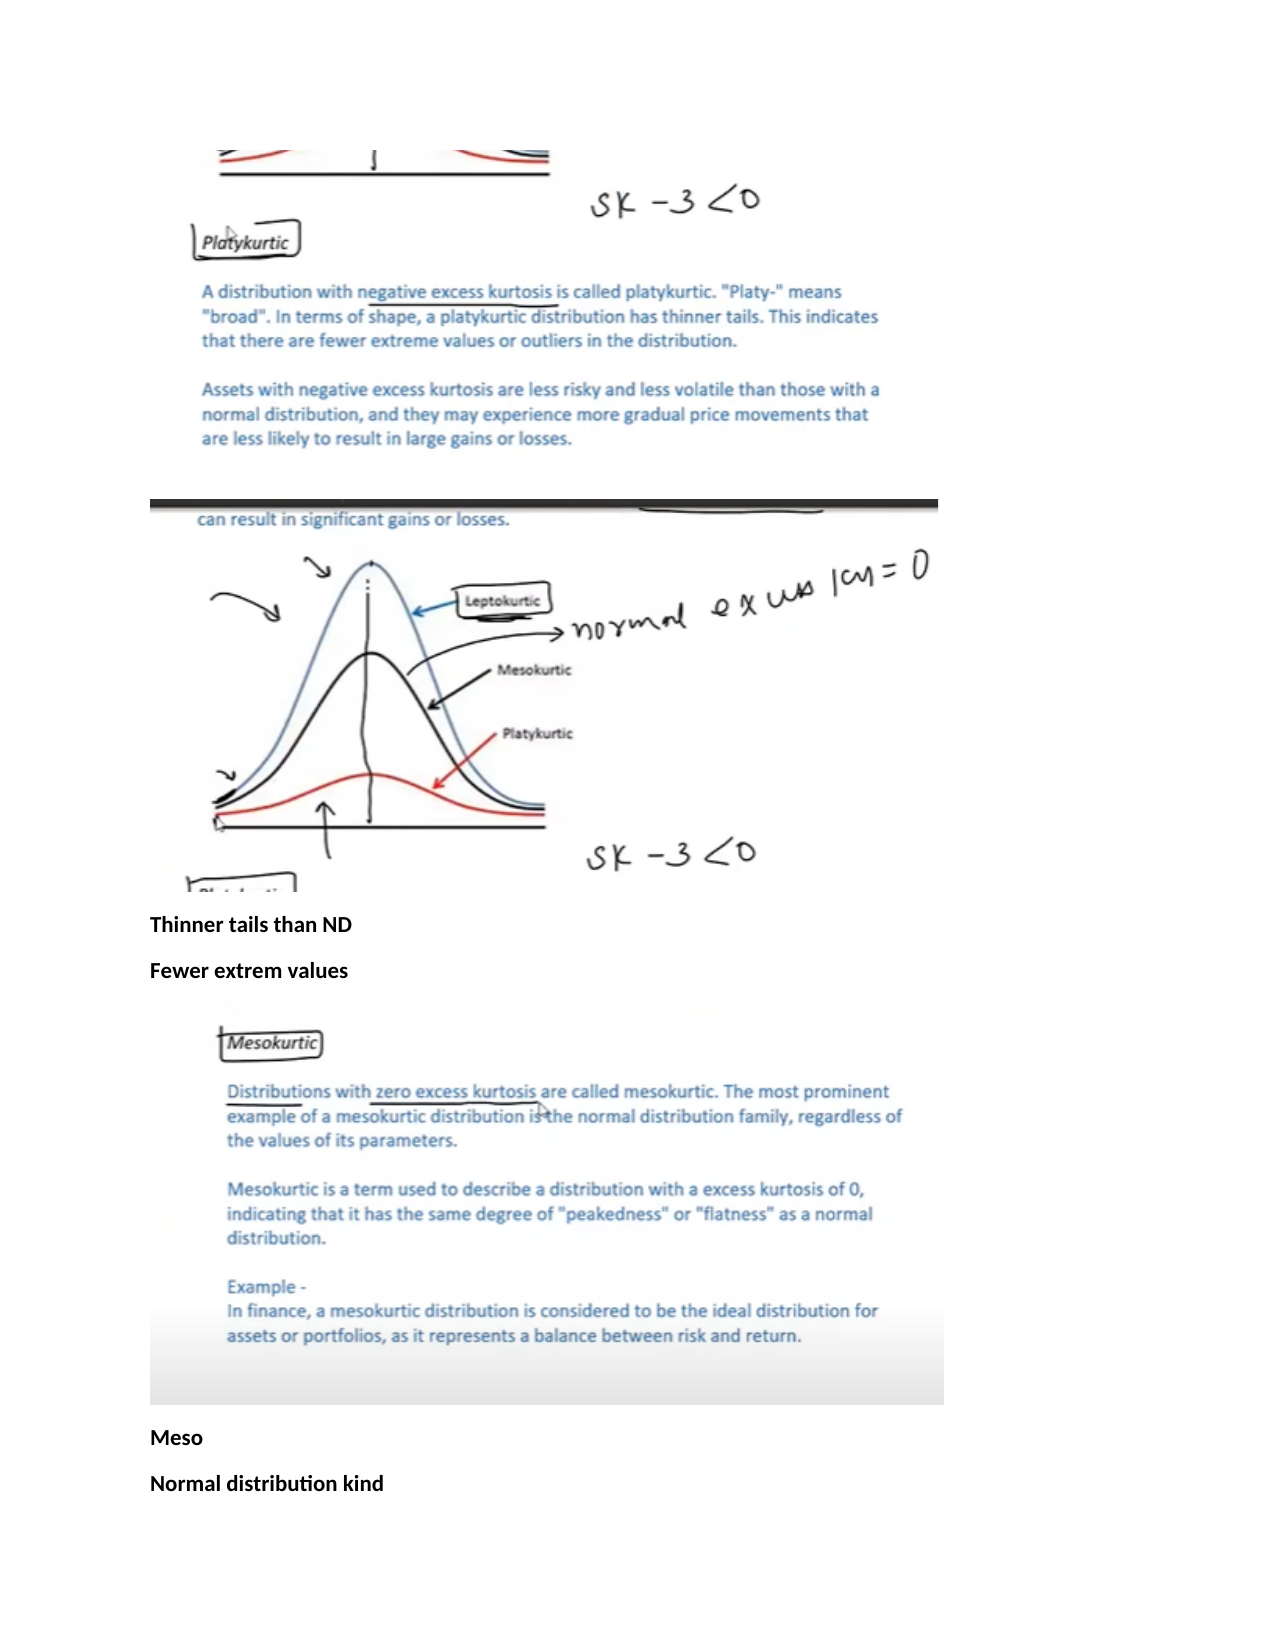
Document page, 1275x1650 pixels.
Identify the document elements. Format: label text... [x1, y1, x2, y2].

picture [150, 150, 941, 482]
picture [150, 499, 939, 892]
text Thinner tails than ND [150, 910, 1125, 938]
text Fewer extrem values [150, 956, 1125, 984]
text Meso [150, 1423, 1125, 1451]
text Normal distribution kind [150, 1469, 1125, 1497]
picture [150, 1002, 944, 1405]
